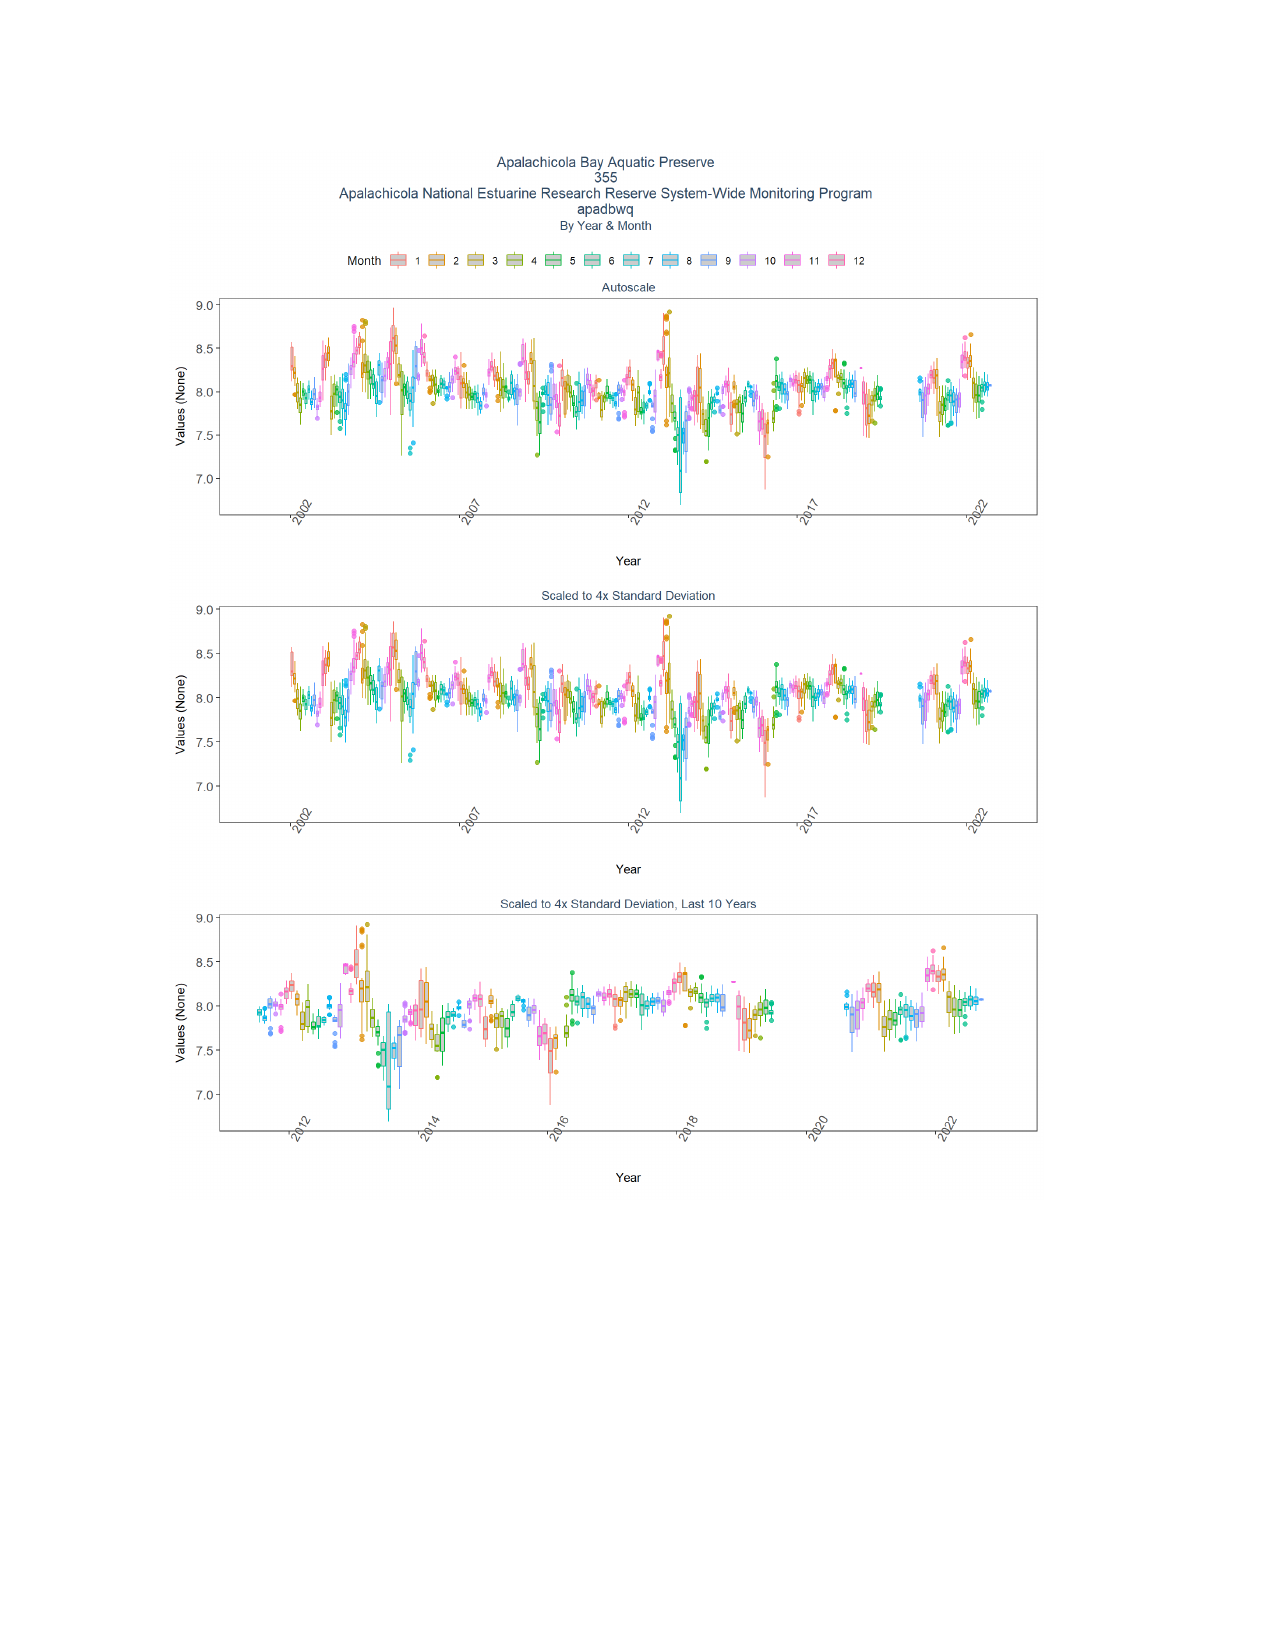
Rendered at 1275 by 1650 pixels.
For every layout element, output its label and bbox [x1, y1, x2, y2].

picture [168, 150, 1044, 1200]
